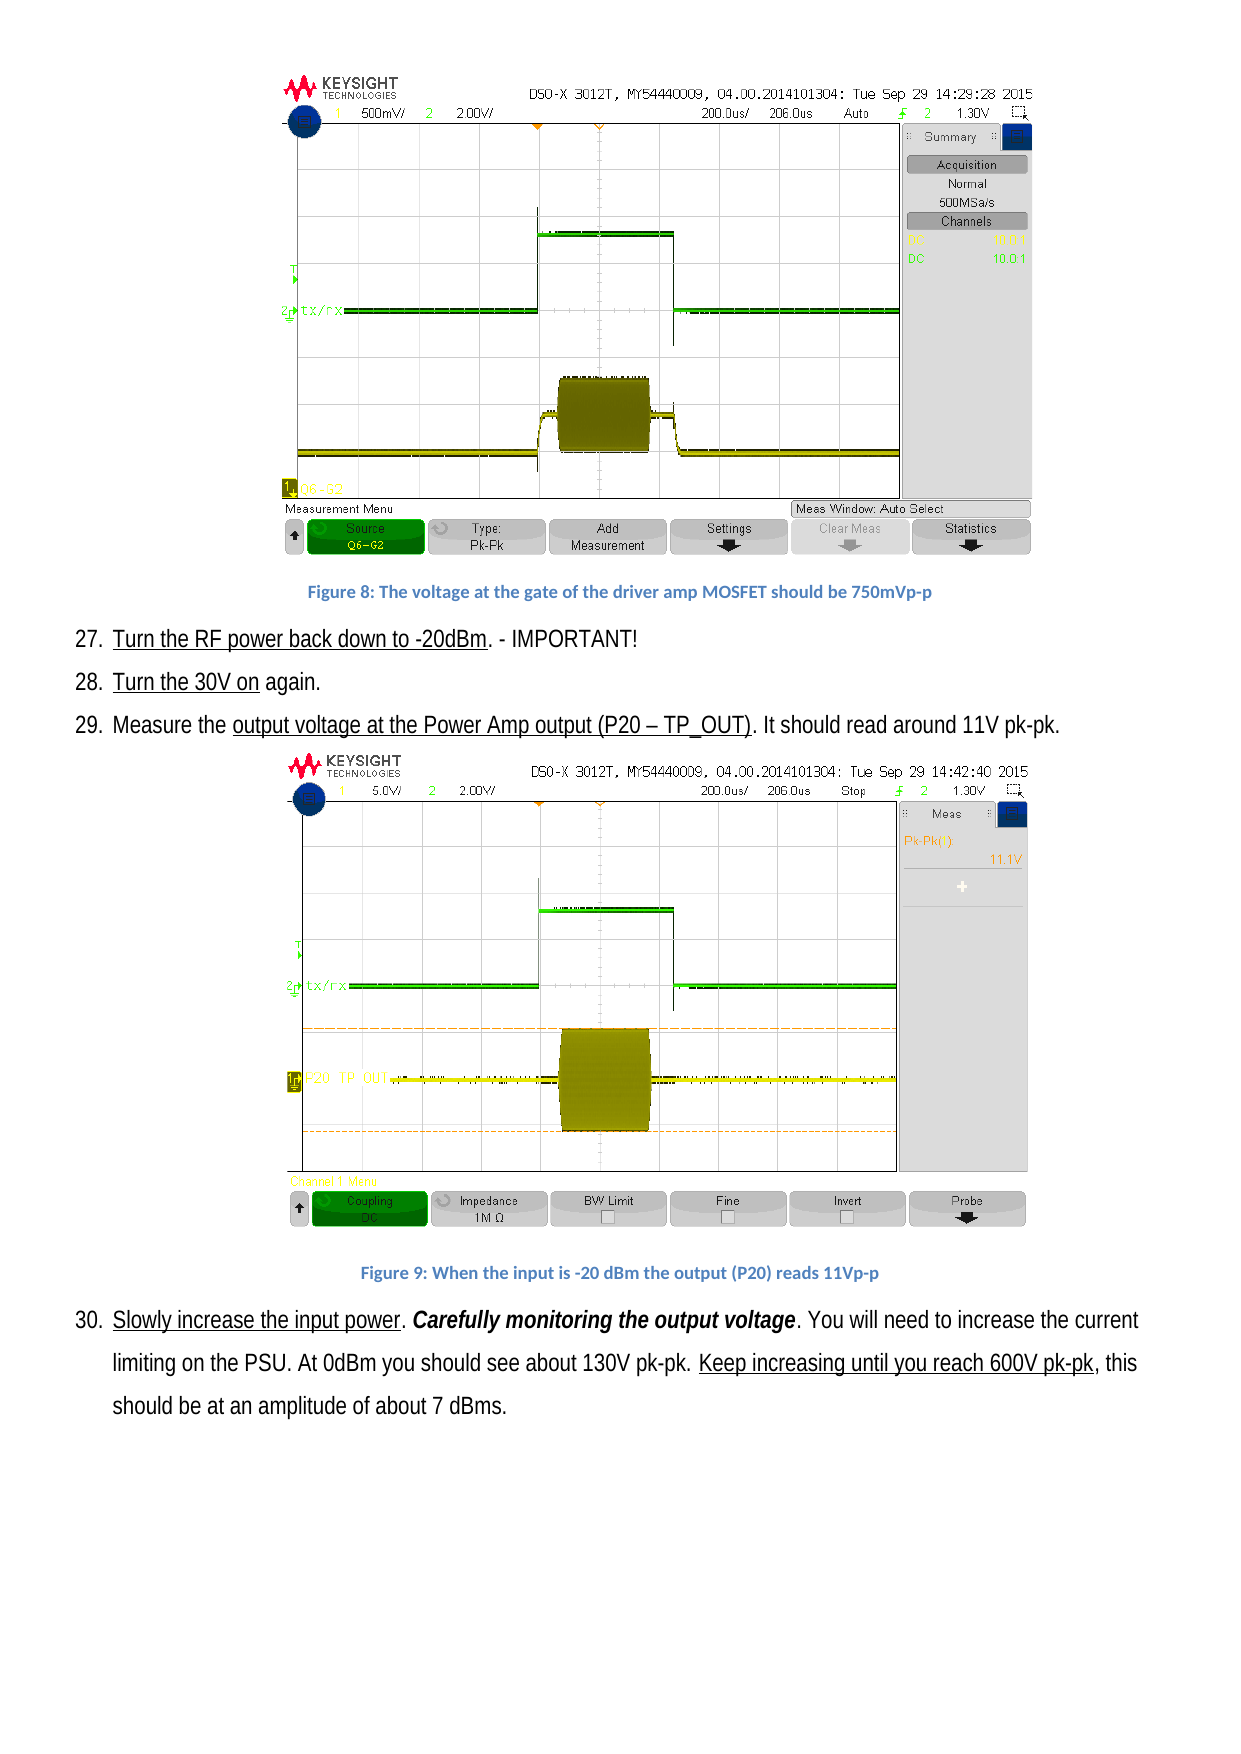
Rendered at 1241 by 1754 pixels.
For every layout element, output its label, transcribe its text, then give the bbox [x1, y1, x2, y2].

list Measure the output voltage at the Power Amp output (P20 – TP_OUT). It should read around 11V pk-pk. [75, 709, 1165, 738]
picture [282, 75, 1033, 555]
picture [287, 752, 1028, 1227]
list Slowly increase the input power. Carefully monitoring the output voltage. You will need to increase the current limiting on the PSU. At 0dBm you should see about 130V pk-pk. Keep increasing until you reach 600V pk-pk, this should be at an amplitude of about 7 dBms. [75, 1305, 1165, 1419]
list Turn the RF power back down to -20dBm. - IMPORTANT! [75, 624, 1165, 652]
list Turn the 30V on again. [75, 667, 1165, 695]
